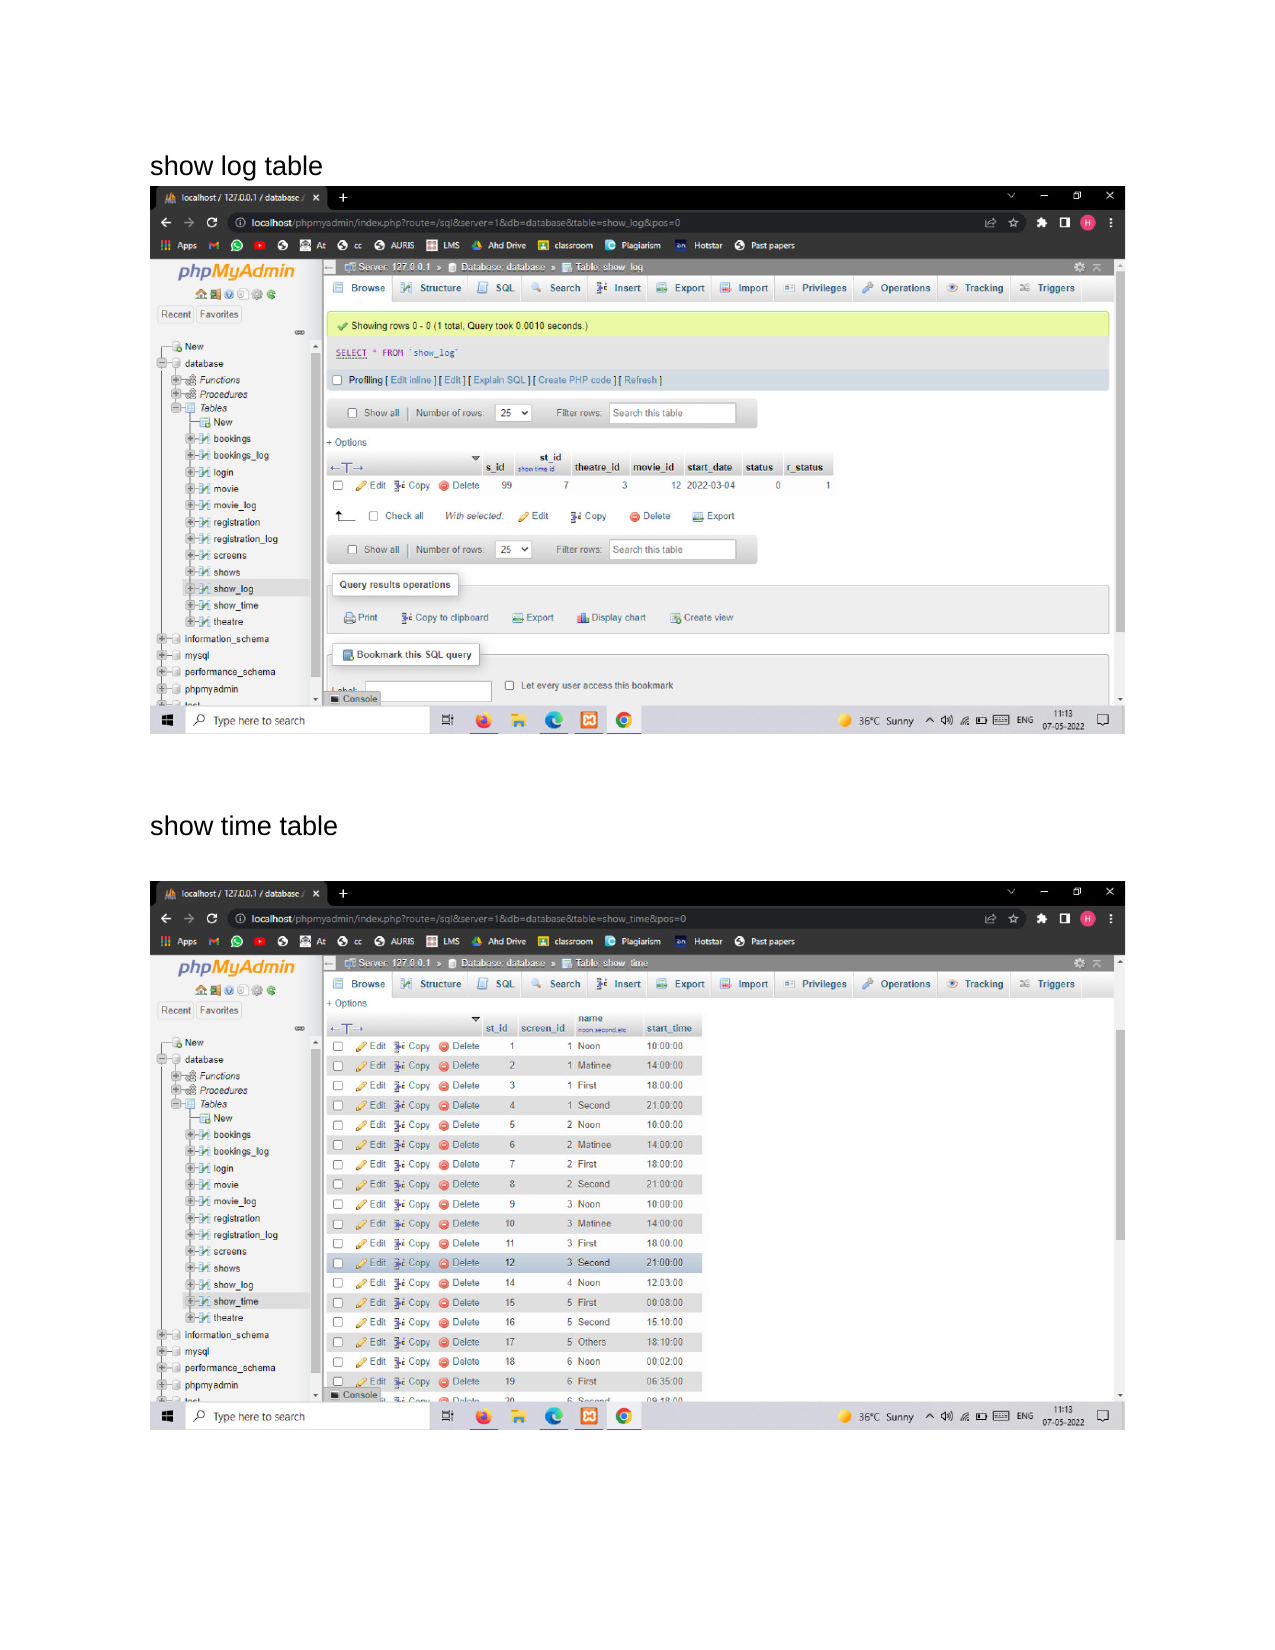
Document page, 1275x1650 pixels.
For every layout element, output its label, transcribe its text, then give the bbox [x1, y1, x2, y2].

text show log table [150, 150, 1125, 181]
picture [150, 186, 1125, 734]
picture [150, 881, 1125, 1430]
text show time table [150, 809, 1125, 841]
